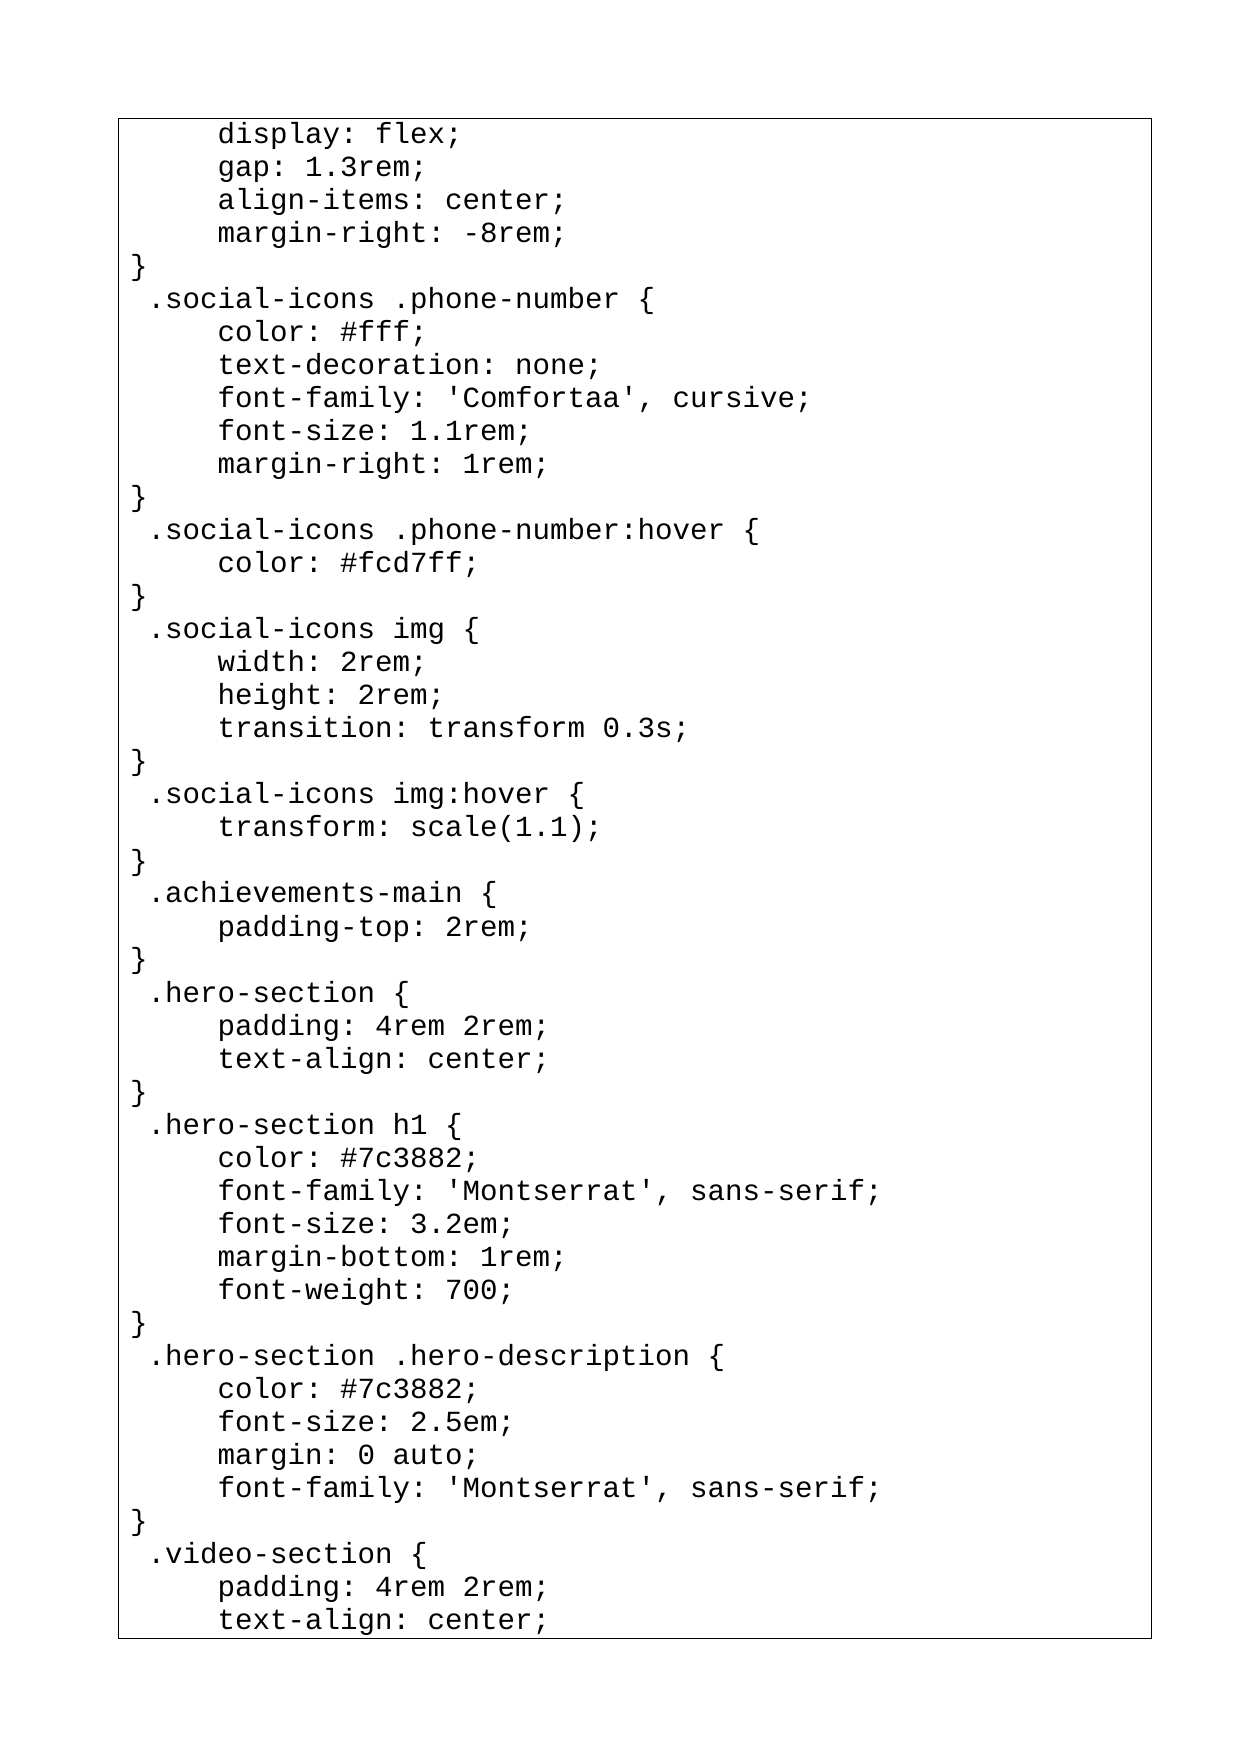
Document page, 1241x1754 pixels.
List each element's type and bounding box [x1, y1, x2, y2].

table_header [119, 119, 1151, 1638]
